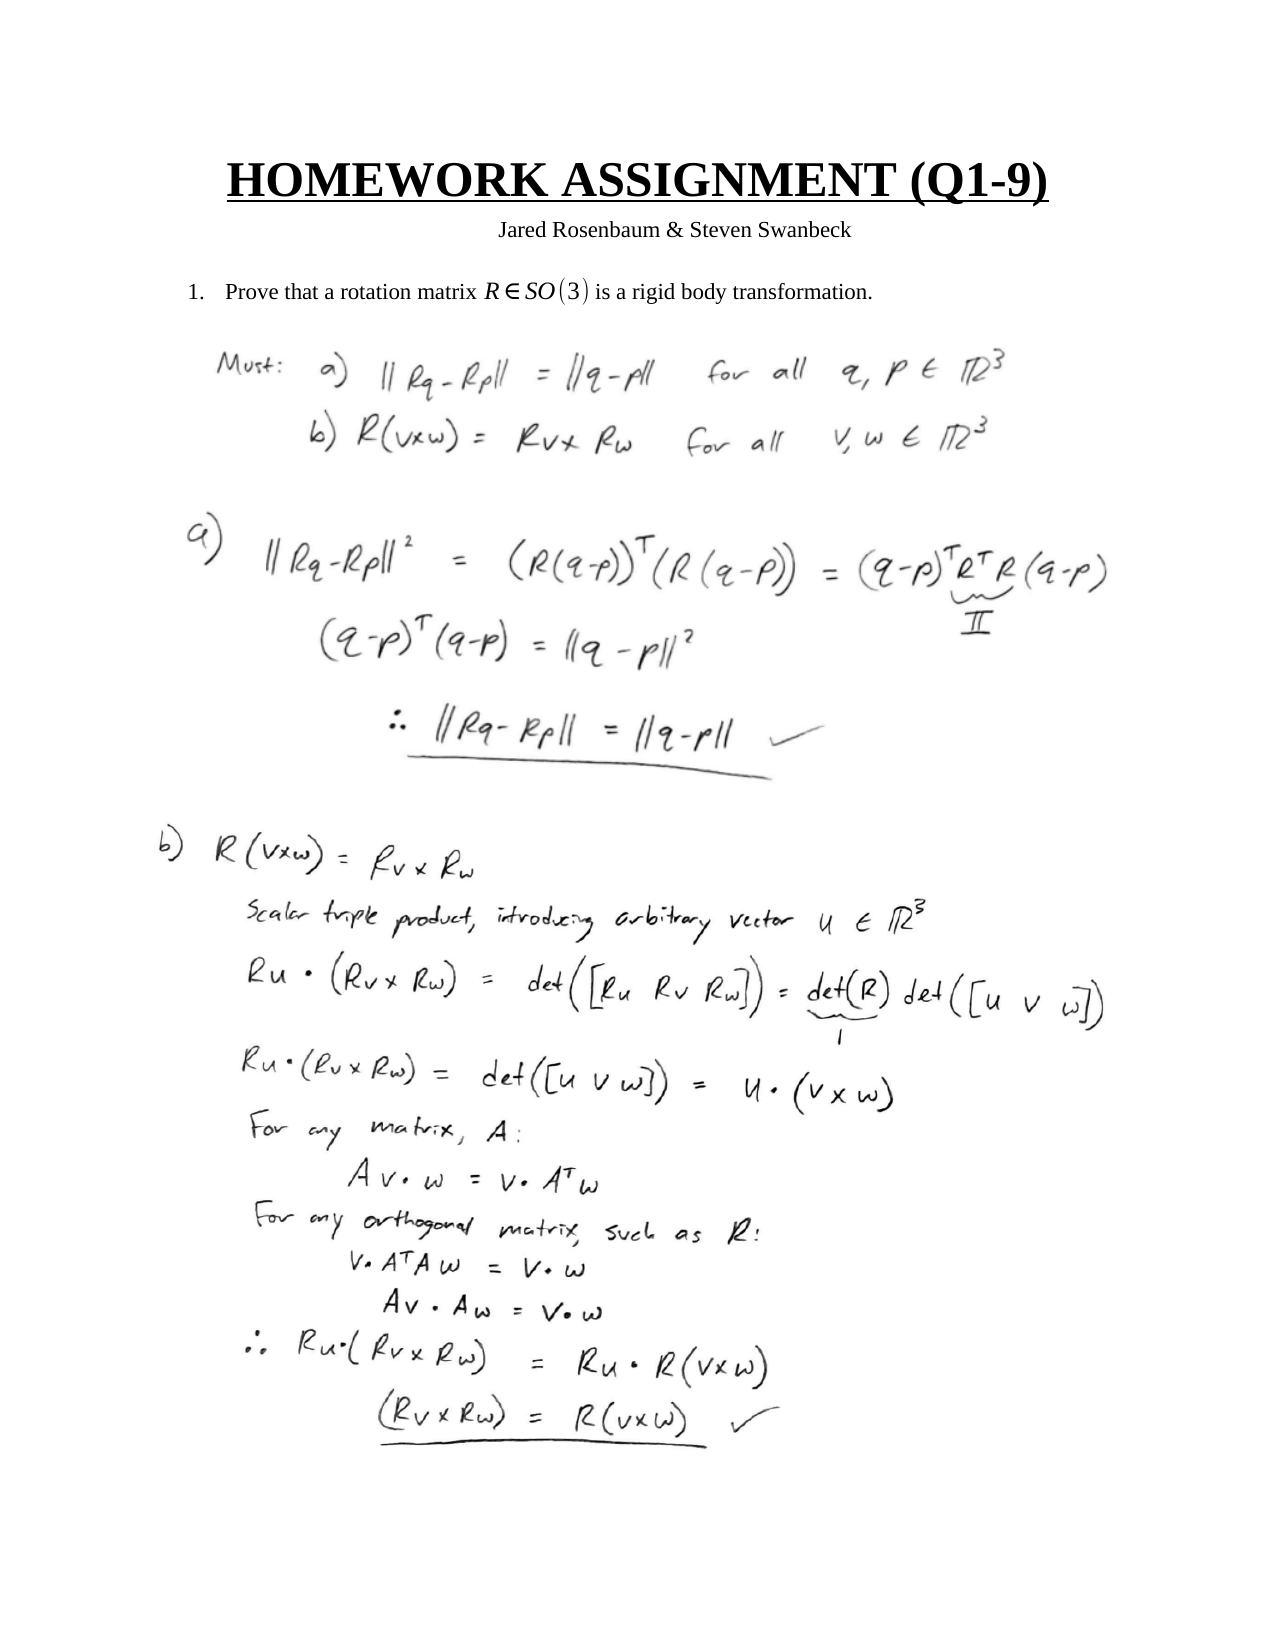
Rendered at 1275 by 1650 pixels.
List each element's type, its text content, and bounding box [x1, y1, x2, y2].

list Prove that a rotation matrix is a rigid body transformation. [187, 276, 1125, 306]
picture [150, 340, 1145, 806]
text Jared Rosenbaum & Steven Swanbeck [225, 216, 1125, 242]
picture [150, 809, 1125, 1462]
text HOMEWORK ASSIGNMENT (Q1-9) [150, 150, 1125, 207]
